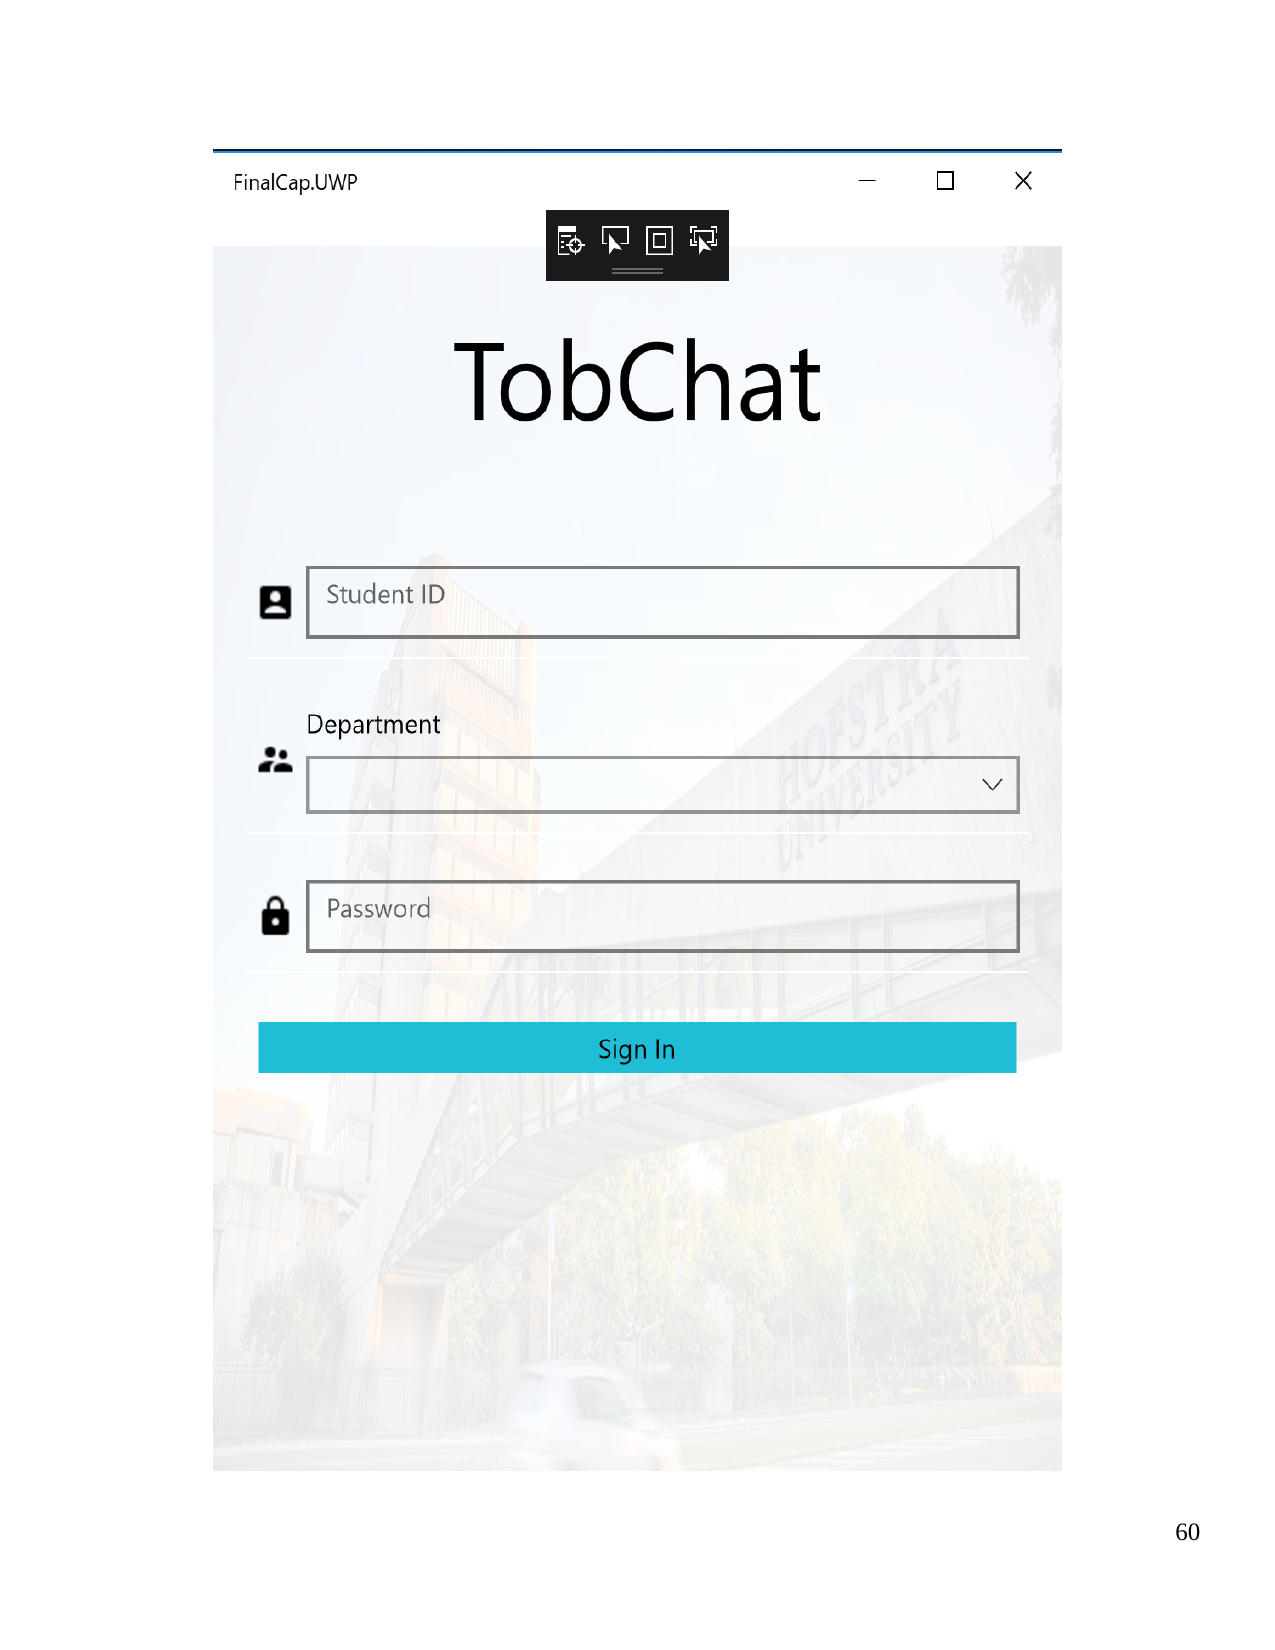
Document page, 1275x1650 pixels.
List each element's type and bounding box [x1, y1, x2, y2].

picture [213, 149, 1062, 1471]
